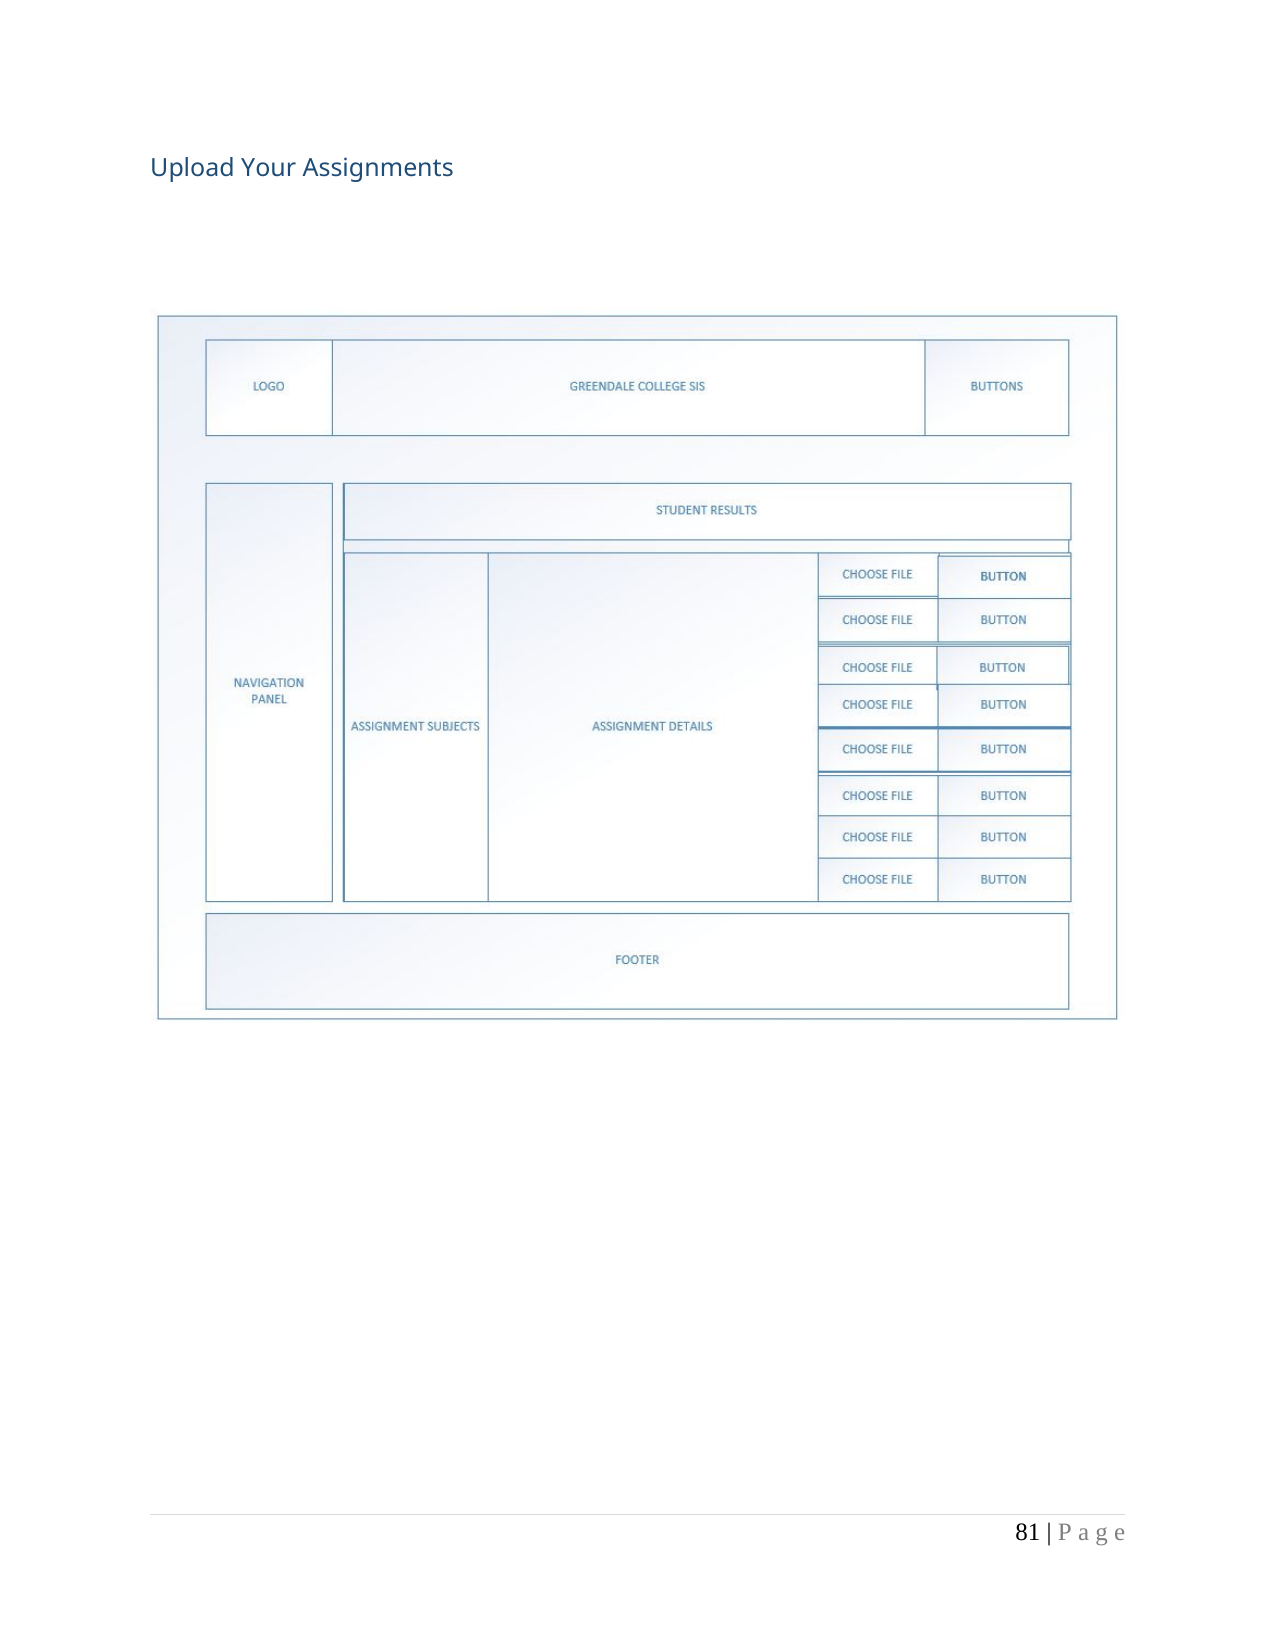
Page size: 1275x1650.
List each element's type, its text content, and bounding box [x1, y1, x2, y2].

subtitle Upload Your Assignments [150, 150, 1125, 184]
picture [150, 308, 1126, 1026]
